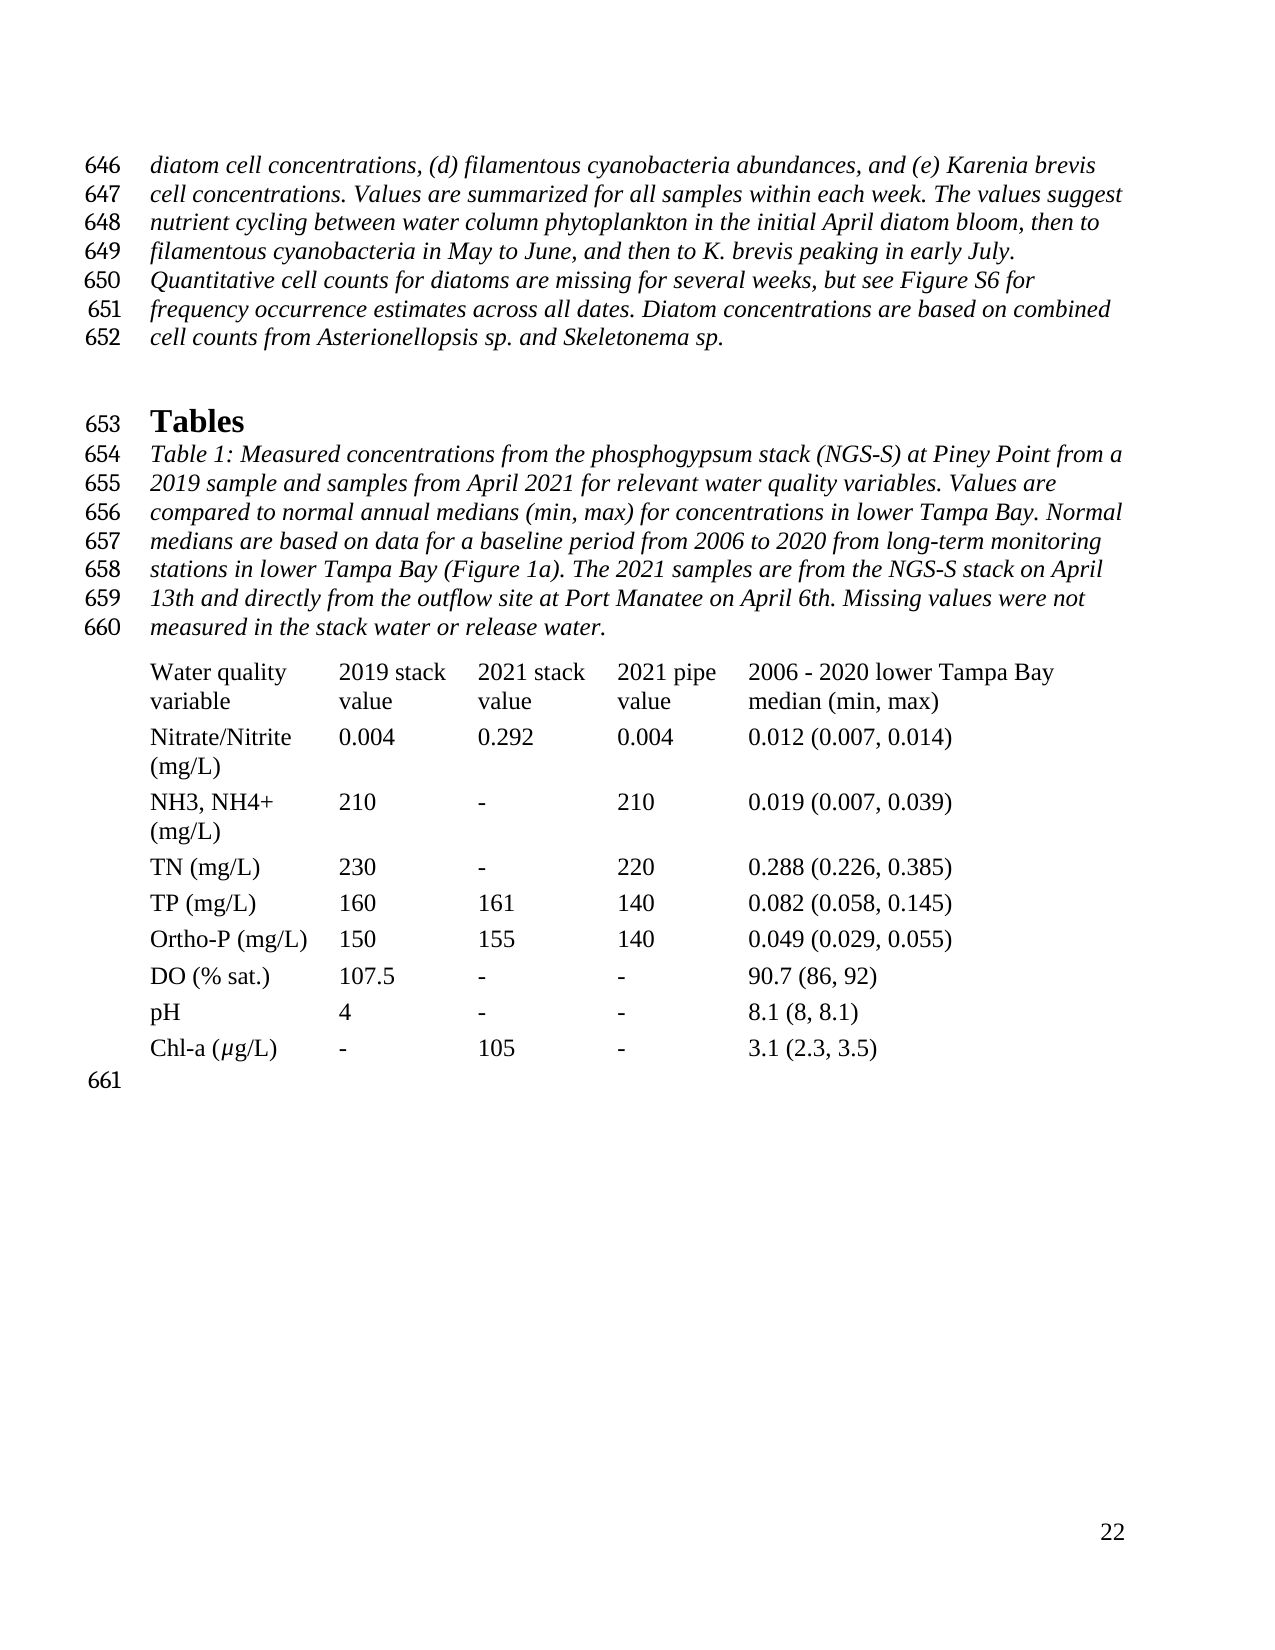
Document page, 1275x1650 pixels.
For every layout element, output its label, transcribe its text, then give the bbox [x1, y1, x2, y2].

table_cell TP (mg/L) [139, 885, 327, 921]
table_cell - [606, 1030, 737, 1066]
table_cell 0.004 [606, 718, 737, 783]
table_cell 0.049 (0.029, 0.055) [737, 921, 1114, 957]
table_cell TN (mg/L) [139, 848, 327, 884]
table_cell 220 [606, 848, 737, 884]
table_cell - [606, 993, 737, 1029]
table_cell pH [139, 993, 327, 1029]
table_cell - [327, 1030, 466, 1066]
table_header Water quality variable [139, 653, 327, 718]
table_cell 160 [327, 885, 466, 921]
table_cell 3.1 (2.3, 3.5) [737, 1030, 1114, 1066]
table_cell 4 [327, 993, 466, 1029]
table_cell Nitrate/Nitrite (mg/L) [139, 718, 327, 783]
table_cell DO (% sat.) [139, 957, 327, 993]
table_cell NH3, NH4+ (mg/L) [139, 783, 327, 848]
table_cell - [466, 957, 606, 993]
table_cell 0.082 (0.058, 0.145) [737, 885, 1114, 921]
table_cell 105 [466, 1030, 606, 1066]
table_cell - [466, 993, 606, 1029]
table_cell 161 [466, 885, 606, 921]
table_cell 90.7 (86, 92) [737, 957, 1114, 993]
table_cell - [606, 957, 737, 993]
table_cell 140 [606, 921, 737, 957]
text Table 1: Measured concentrations from the phosphogypsum stack (NGS-S) at Piney Point from a 2019 sample and samples from April 2021 for relevant water quality variables. Values are compared to normal annual medians (min, max) for concentrations in lower Tampa Bay. Normal medians are based on data for a baseline period from 2006 to 2020 from long-term monitoring stations in lower Tampa Bay (Figure 1a). The 2021 samples are from the NGS-S stack on April 13th and directly from the outflow site at Port Manatee on April 6th. Missing values were not measured in the stack water or release water. [150, 439, 1125, 641]
table_header 2021 pipe value [606, 653, 737, 718]
table_cell 107.5 [327, 957, 466, 993]
table_cell 210 [327, 783, 466, 848]
table_cell Ortho-P (mg/L) [139, 921, 327, 957]
table_cell 0.292 [466, 718, 606, 783]
table_cell Chl-a (g/L) [139, 1030, 327, 1066]
table_cell 210 [606, 783, 737, 848]
table_cell - [466, 783, 606, 848]
table_cell 150 [327, 921, 466, 957]
table_cell 155 [466, 921, 606, 957]
table_cell 0.288 (0.226, 0.385) [737, 848, 1114, 884]
table_header 2006 - 2020 lower Tampa Bay median (min, max) [737, 653, 1114, 718]
table_cell 0.004 [327, 718, 466, 783]
table_header 2019 stack value [327, 653, 466, 718]
table_cell 8.1 (8, 8.1) [737, 993, 1114, 1029]
table_cell - [466, 848, 606, 884]
table_header 2021 stack value [466, 653, 606, 718]
table_cell 0.012 (0.007, 0.014) [737, 718, 1114, 783]
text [150, 150, 1125, 351]
table_cell 230 [327, 848, 466, 884]
table_cell 0.019 (0.007, 0.039) [737, 783, 1114, 848]
table_cell 140 [606, 885, 737, 921]
subtitle Tables [150, 401, 1125, 439]
